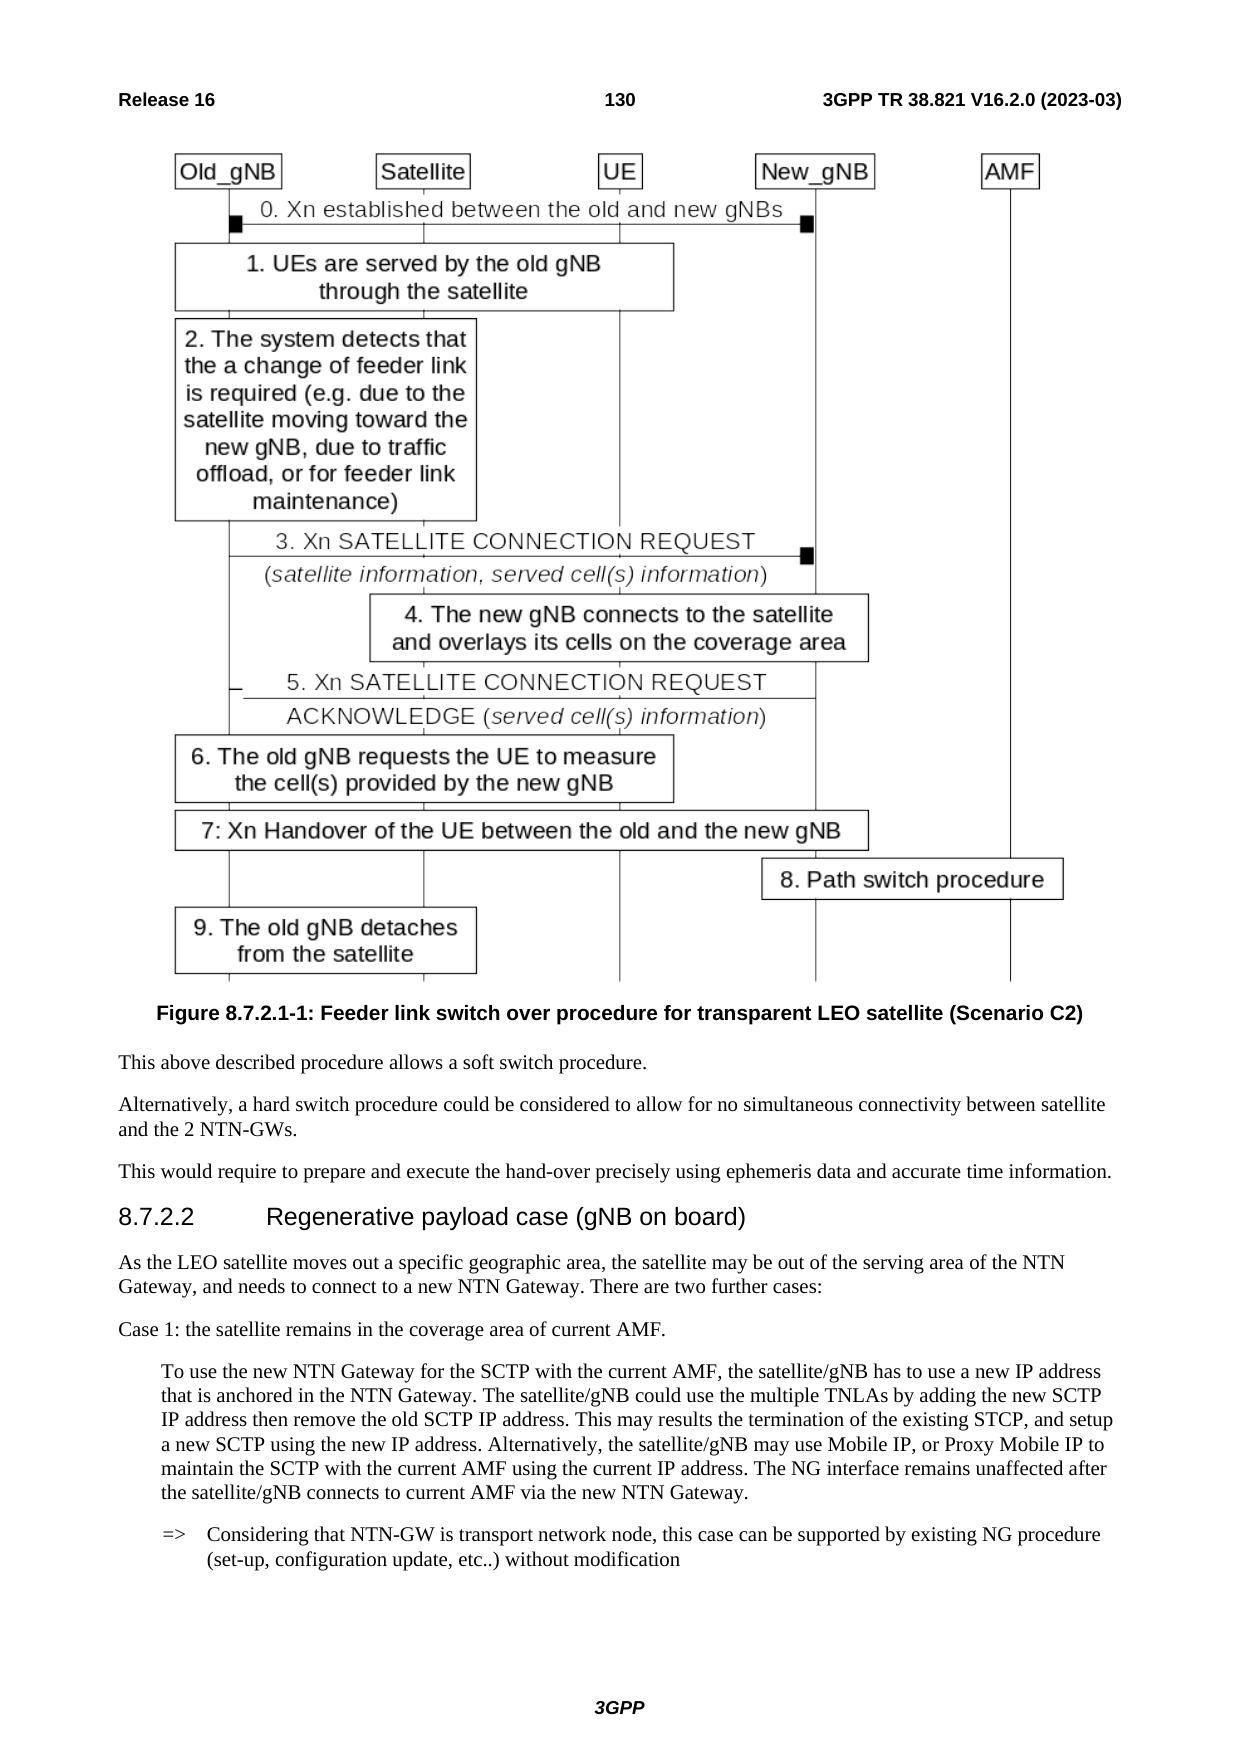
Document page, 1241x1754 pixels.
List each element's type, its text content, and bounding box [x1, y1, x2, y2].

text Alternatively, a hard switch procedure could be considered to allow for no simultaneous connectivity between satellite and the 2 NTN-GWs. [118, 1092, 1122, 1141]
text This would require to prepare and execute the hand-over precisely using ephemeris data and accurate time information. [118, 1159, 1122, 1183]
text To use the new NTN Gateway for the SCTP with the current AMF, the satellite/gNB has to use a new IP address that is anchored in the NTN Gateway. The satellite/gNB could use the multiple TNLAs by adding the new SCTP IP address then remove the old SCTP IP address. This may results the termination of the existing STCP, and setup a new SCTP using the new IP address. Alternatively, the satellite/gNB may use Mobile IP, or Proxy Mobile IP to maintain the SCTP with the current AMF using the current IP address. The NG interface remains unaffected after the satellite/gNB connects to current AMF via the new NTN Gateway. [161, 1359, 1122, 1504]
text => Considering that NTN-GW is transport network node, this case can be supported by existing NG procedure (set-up, configuration update, etc..) without modification [162, 1522, 1122, 1571]
text This above described procedure allows a soft switch procedure. [118, 1049, 1122, 1074]
text Figure 8.7.2.1-1: Feeder link switch over procedure for transparent LEO satellite (Scenario C2) [118, 1001, 1122, 1024]
text Case 1: the satellite remains in the coverage area of current AMF. [118, 1316, 1122, 1341]
text As the LEO satellite moves out a specific geographic area, the satellite may be out of the serving area of the NTN Gateway, and needs to connect to a new NTN Gateway. There are two further cases: [118, 1249, 1122, 1298]
subtitle 8.7.2.2 Regenerative payload case (gNB on board) [118, 1202, 1122, 1231]
